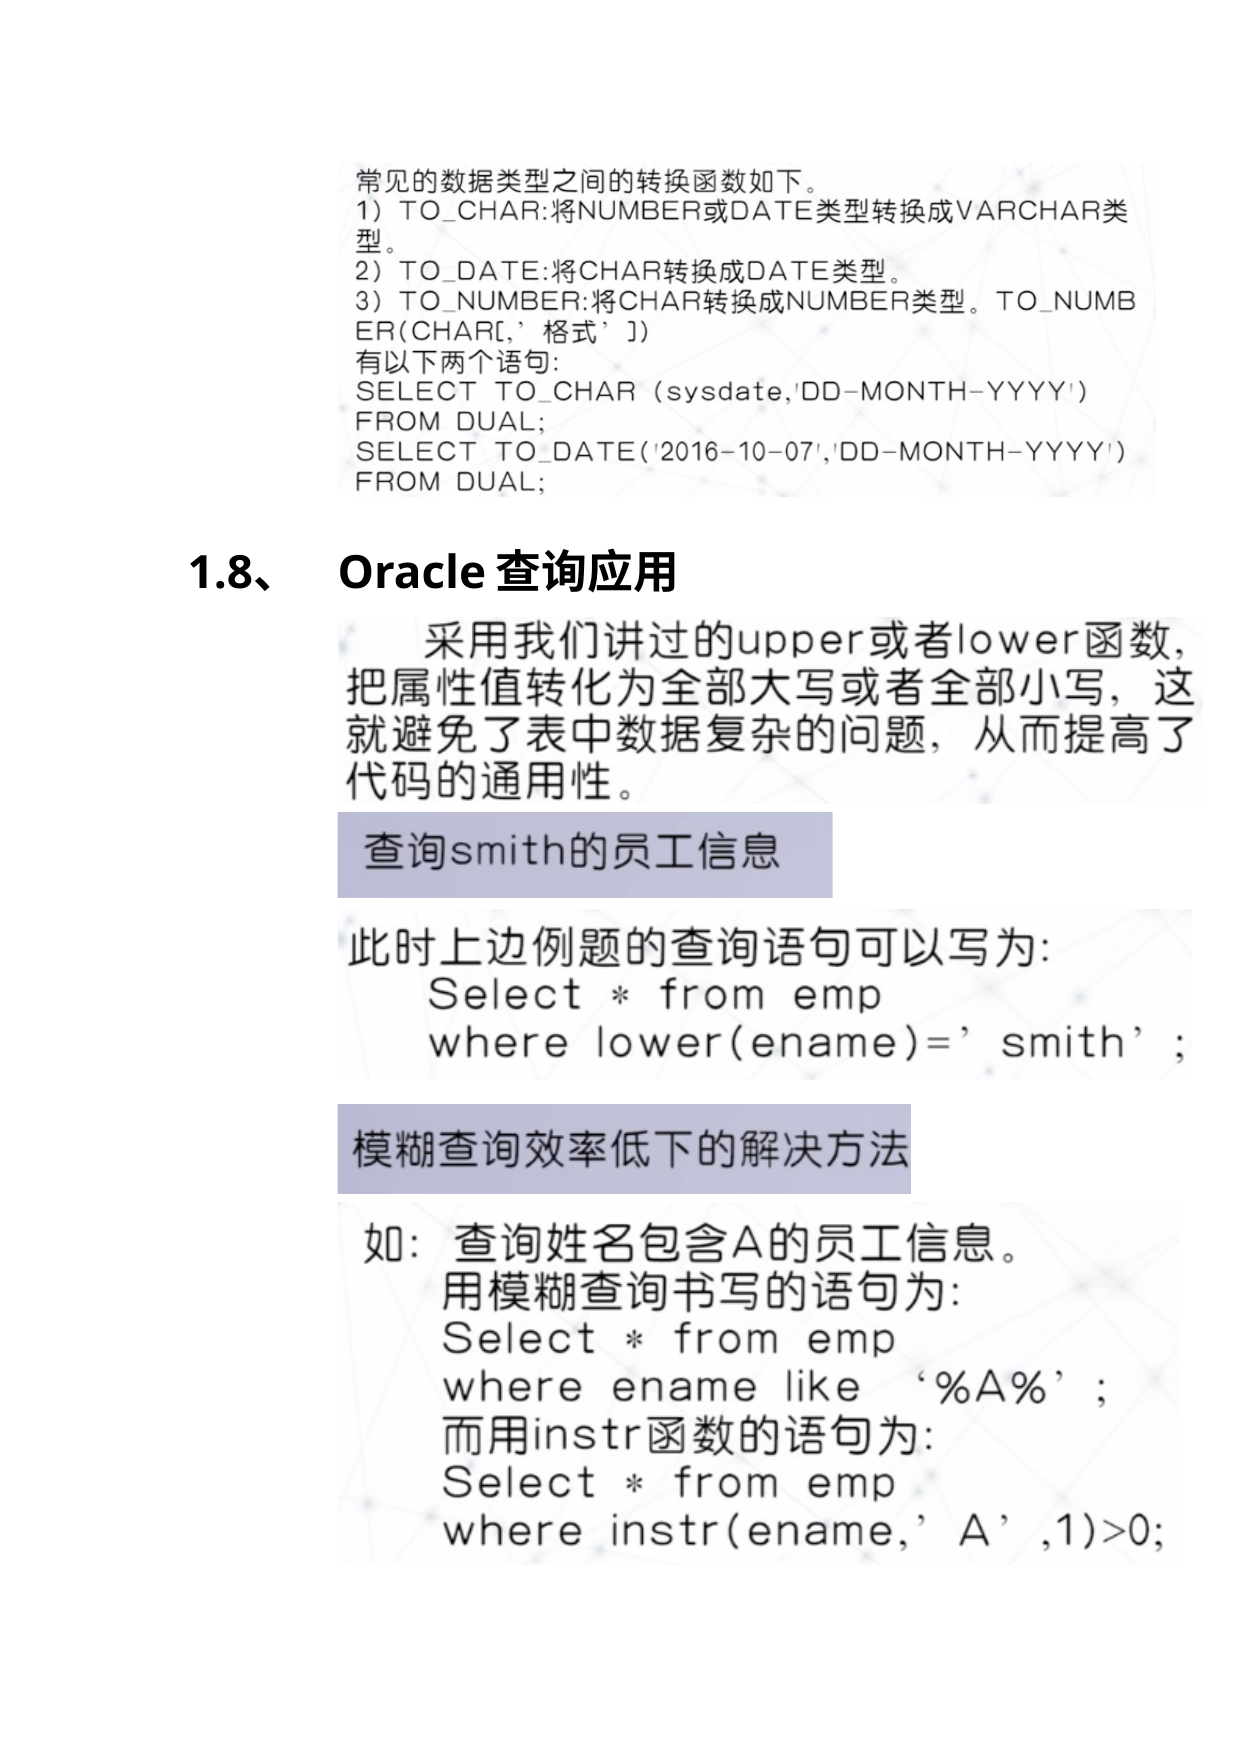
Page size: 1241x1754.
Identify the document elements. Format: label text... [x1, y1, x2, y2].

picture [337, 1202, 1180, 1565]
picture [337, 812, 833, 898]
list Oracle查询应用 [187, 519, 1053, 617]
picture [337, 909, 1193, 1080]
picture [337, 1104, 911, 1194]
picture [337, 162, 1156, 497]
picture [337, 617, 1203, 804]
